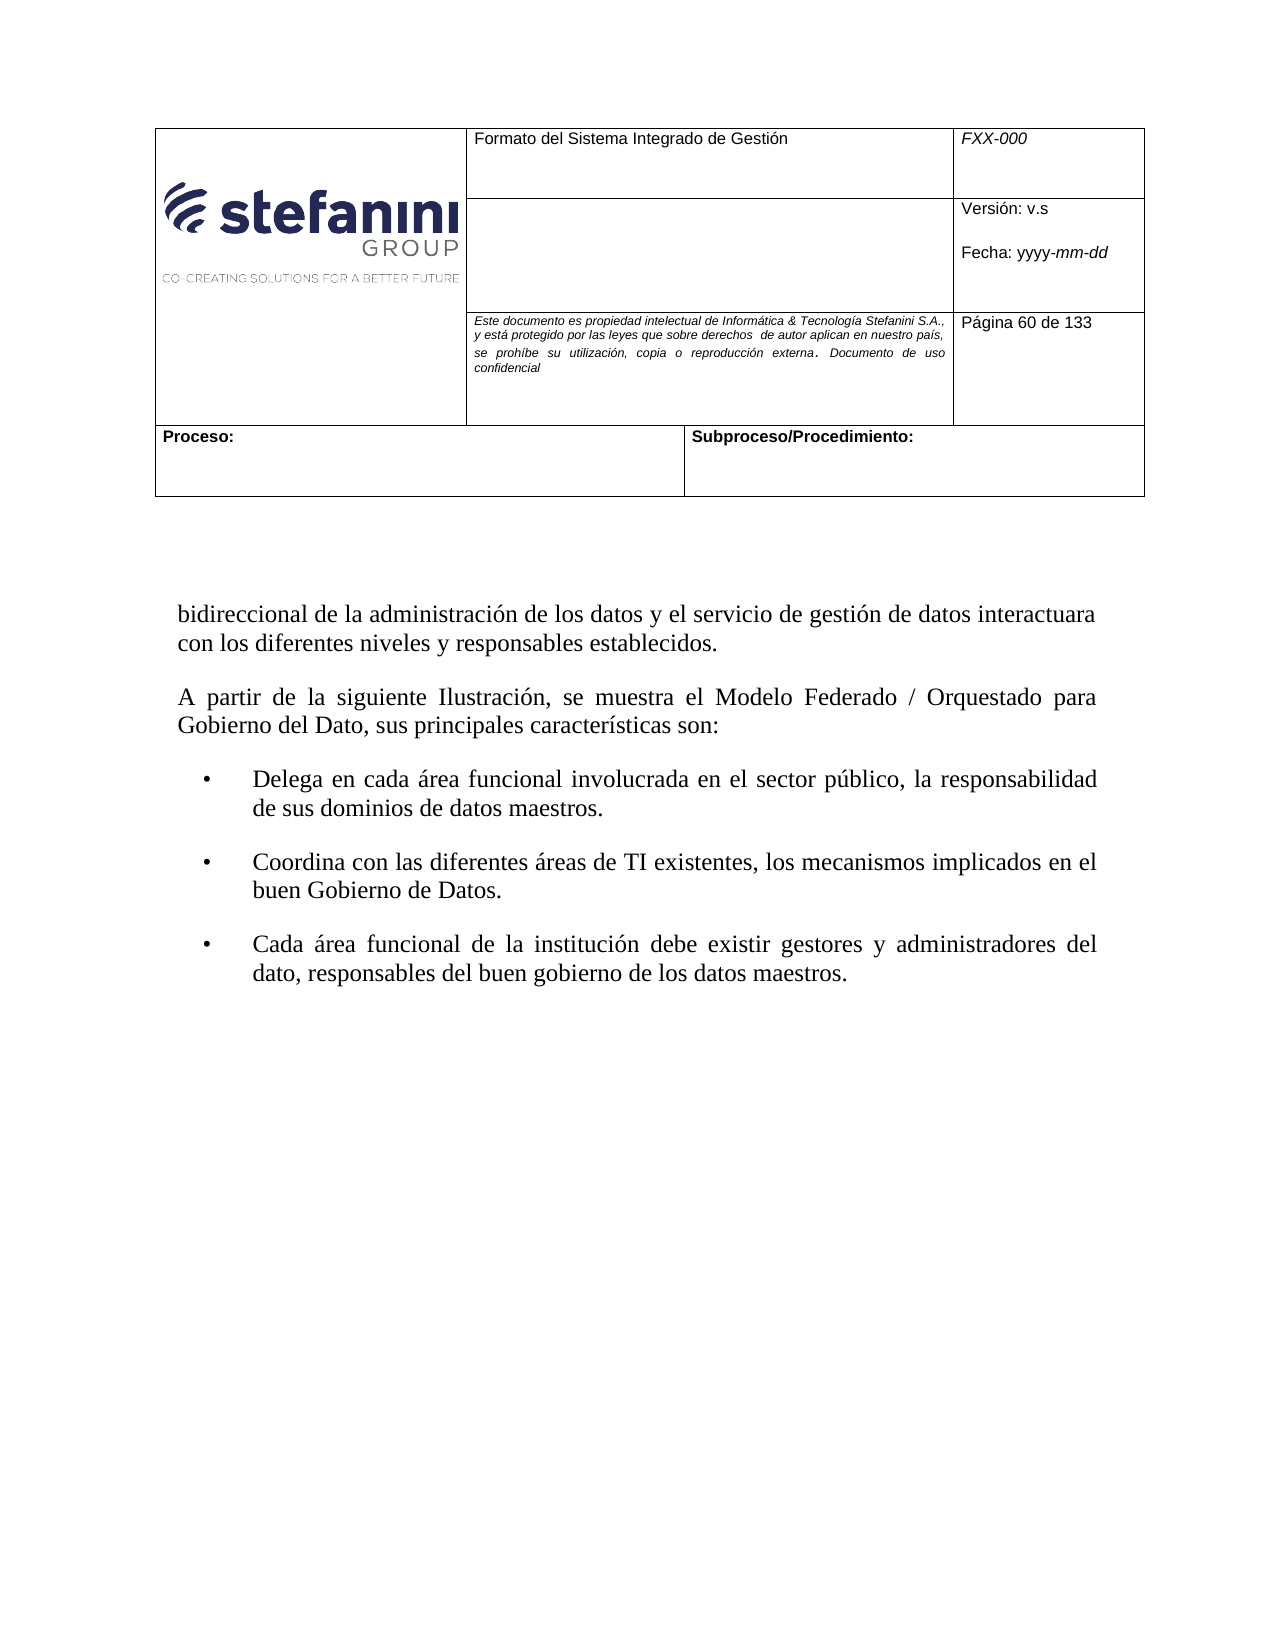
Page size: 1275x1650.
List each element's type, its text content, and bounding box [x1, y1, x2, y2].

picture [162, 182, 460, 286]
text MINTIC propone que las entidades públicas adopten el gobierno del dato desde la perspectiva del Modelo Federado, el cual es detallado en la guía “G.INF.06 Guía Técnica de Información - Gobierno del dato”, según este modelo operativo la responsabilidad de los datos se delega en cada área funcional, se coordina con las áreas de TI y se da gran relevancia a que exista en cada una de estas áreas funcionales los roles de gestor y administrador del dato; al momento de realizar la implementación las actividades se enfocan en: Administración del dato maestro, Arquitectura del dato, Custodia del dato, Calidad del dato, Gestión de la demanda y Aprovisionamiento. En paralelo el flujo bidireccional de la administración de los datos y el servicio de gestión de datos interactuara con los diferentes niveles y responsables establecidos. [177, 599, 1098, 657]
list Delega en cada área funcional involucrada en el sector público, la responsabilidad de sus dominios de datos maestros. [202, 764, 1098, 822]
list Cada área funcional de la institución debe existir gestores y administradores del dato, responsables del buen gobierno de los datos maestros. [202, 929, 1098, 987]
text A partir de la siguiente Ilustración, se muestra el Modelo Federado / Orquestado para Gobierno del Dato, sus principales características son: [177, 682, 1098, 739]
list Coordina con las diferentes áreas de TI existentes, los mecanismos implicados en el buen Gobierno de Datos. [202, 847, 1098, 904]
